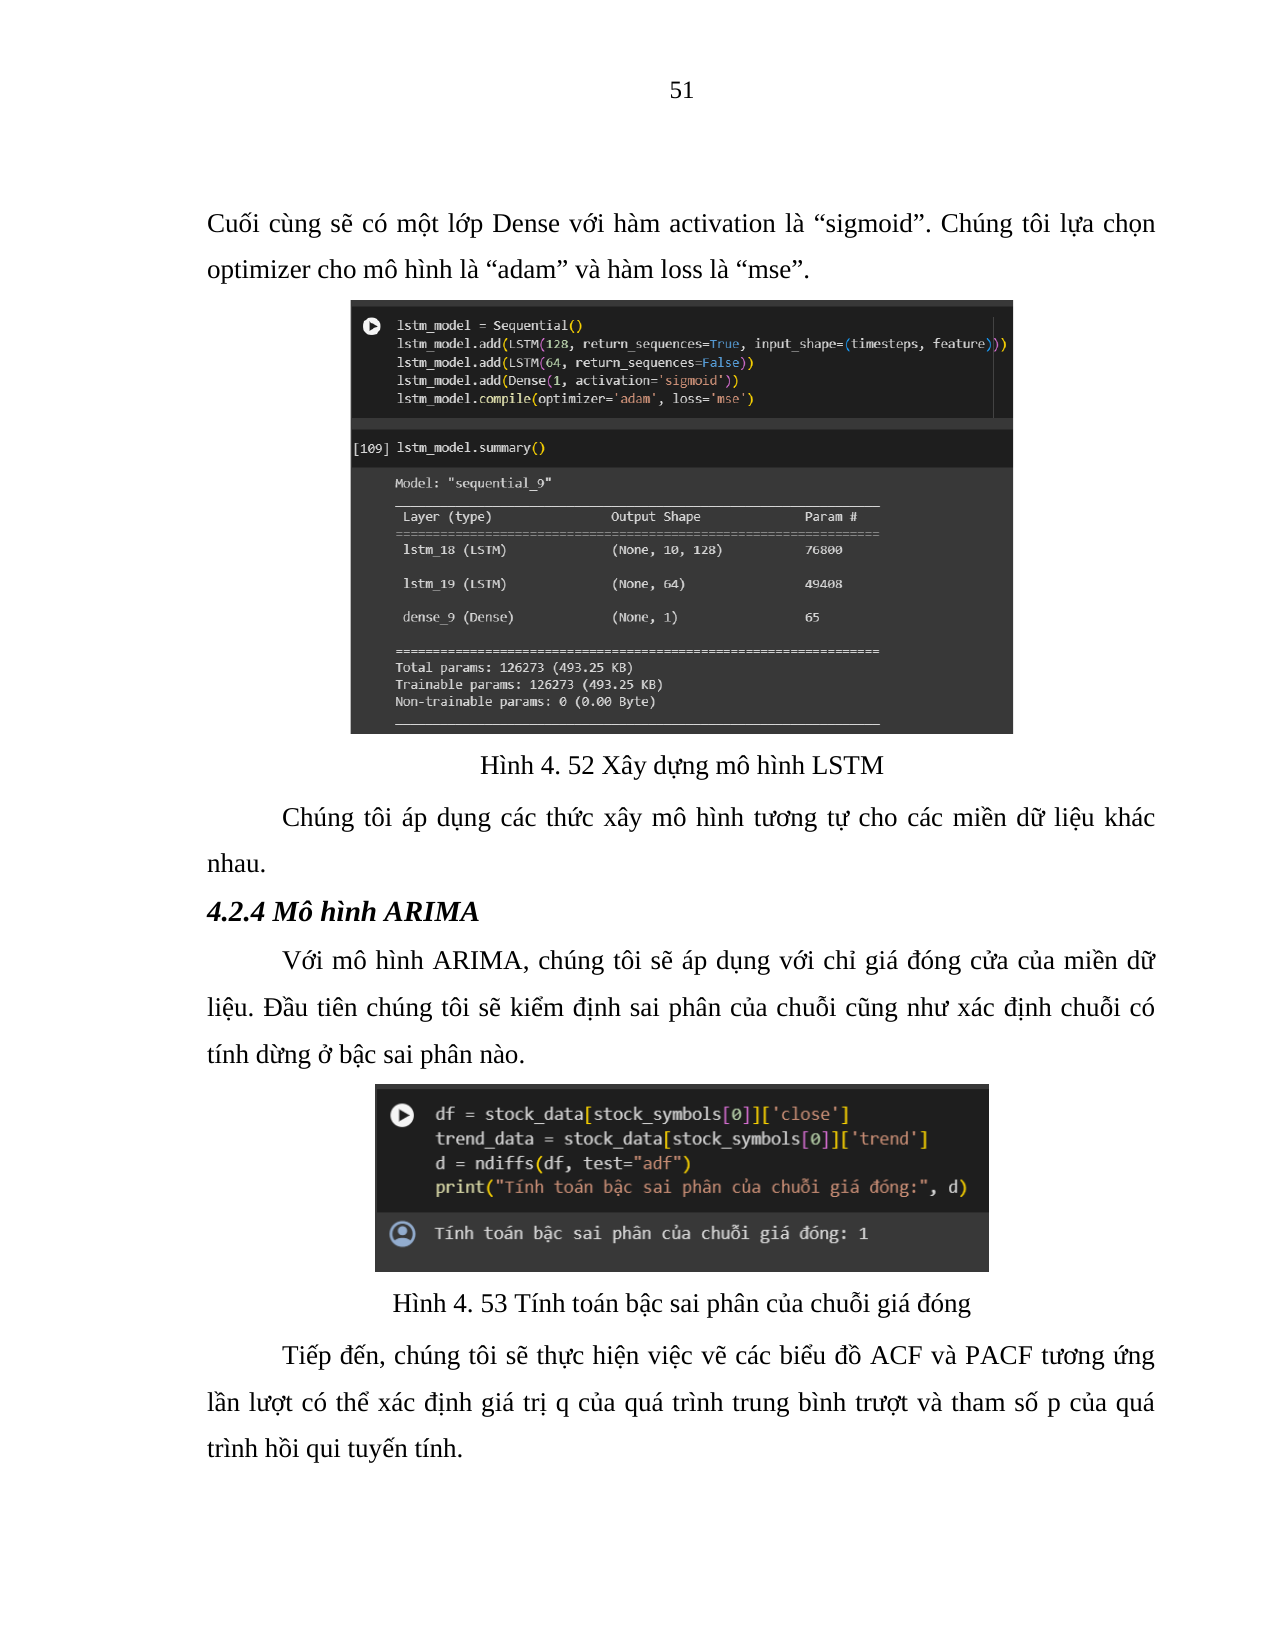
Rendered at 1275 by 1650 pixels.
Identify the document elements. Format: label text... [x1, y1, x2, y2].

text Tiếp đến, chúng tôi sẽ thực hiện việc vẽ các biểu đồ ACF và PACF tương ứng lần lượt có thể xác định giá trị q của quá trình trung bình trượt và tham số p của quá trình hồi qui tuyến tính. [207, 1339, 1157, 1463]
text Với mô hình ARIMA, chúng tôi sẽ áp dụng với chỉ giá đóng cửa của miền dữ liệu. Đầu tiên chúng tôi sẽ kiểm định sai phân của chuỗi cũng như xác định chuỗi có tính dừng ở bậc sai phân nào. [207, 944, 1157, 1069]
picture [375, 1084, 989, 1272]
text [207, 207, 1157, 284]
text Hình 4. 53 Tính toán bậc sai phân của chuỗi giá đóng [207, 1287, 1157, 1318]
text Chúng tôi áp dụng các thức xây mô hình tương tự cho các miền dữ liệu khác nhau. [207, 801, 1157, 878]
picture [350, 300, 1014, 734]
text 4.2.4 Mô hình ARIMA [207, 894, 1157, 928]
text Hình 4. 52 Xây dựng mô hình LSTM [207, 749, 1157, 780]
